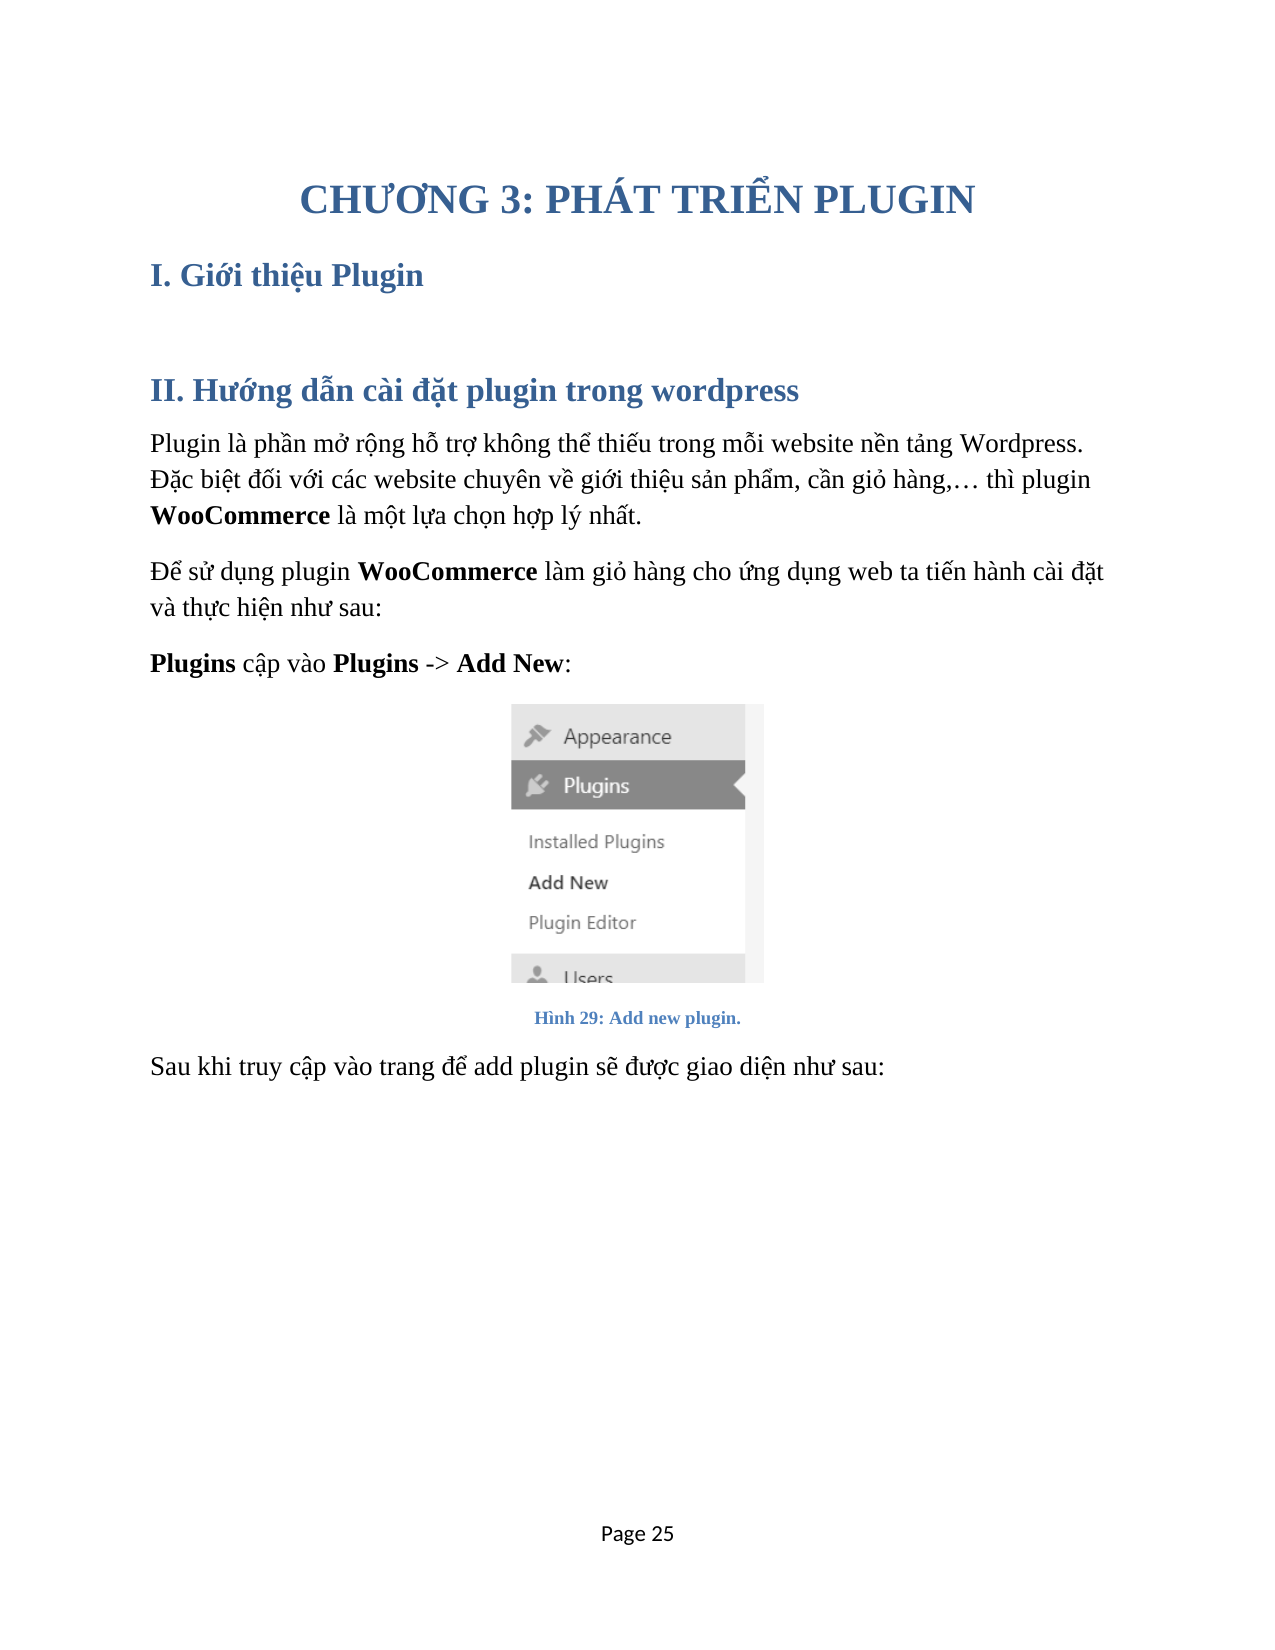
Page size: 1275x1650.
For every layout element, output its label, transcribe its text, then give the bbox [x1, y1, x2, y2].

text Để sử dụng plugin WooCommerce làm giỏ hàng cho ứng dụng web ta tiến hành cài đặt và thực hiện như sau: [150, 555, 1125, 622]
text Plugins cập vào Plugins -> Add New: [150, 648, 1125, 679]
text Hình 29: Add new plugin. [150, 1007, 1125, 1029]
text Plugin là phần mở rộng hỗ trợ không thể thiếu trong mỗi website nền tảng Wordpress. Đặc biệt đối với các website chuyên về giới thiệu sản phẩm, cần giỏ hàng,… thì plugin WooCommerce là một lựa chọn hợp lý nhất. [150, 427, 1125, 530]
subtitle CHƯƠNG 3: PHÁT TRIỂN PLUGIN [150, 175, 1125, 223]
subtitle II. Hướng dẫn cài đặt plugin trong wordpress [150, 370, 1125, 408]
subtitle I. Giới thiệu Plugin [150, 255, 1125, 293]
text Sau khi truy cập vào trang để add plugin sẽ được giao diện như sau: [150, 1050, 1125, 1081]
picture [511, 704, 764, 983]
